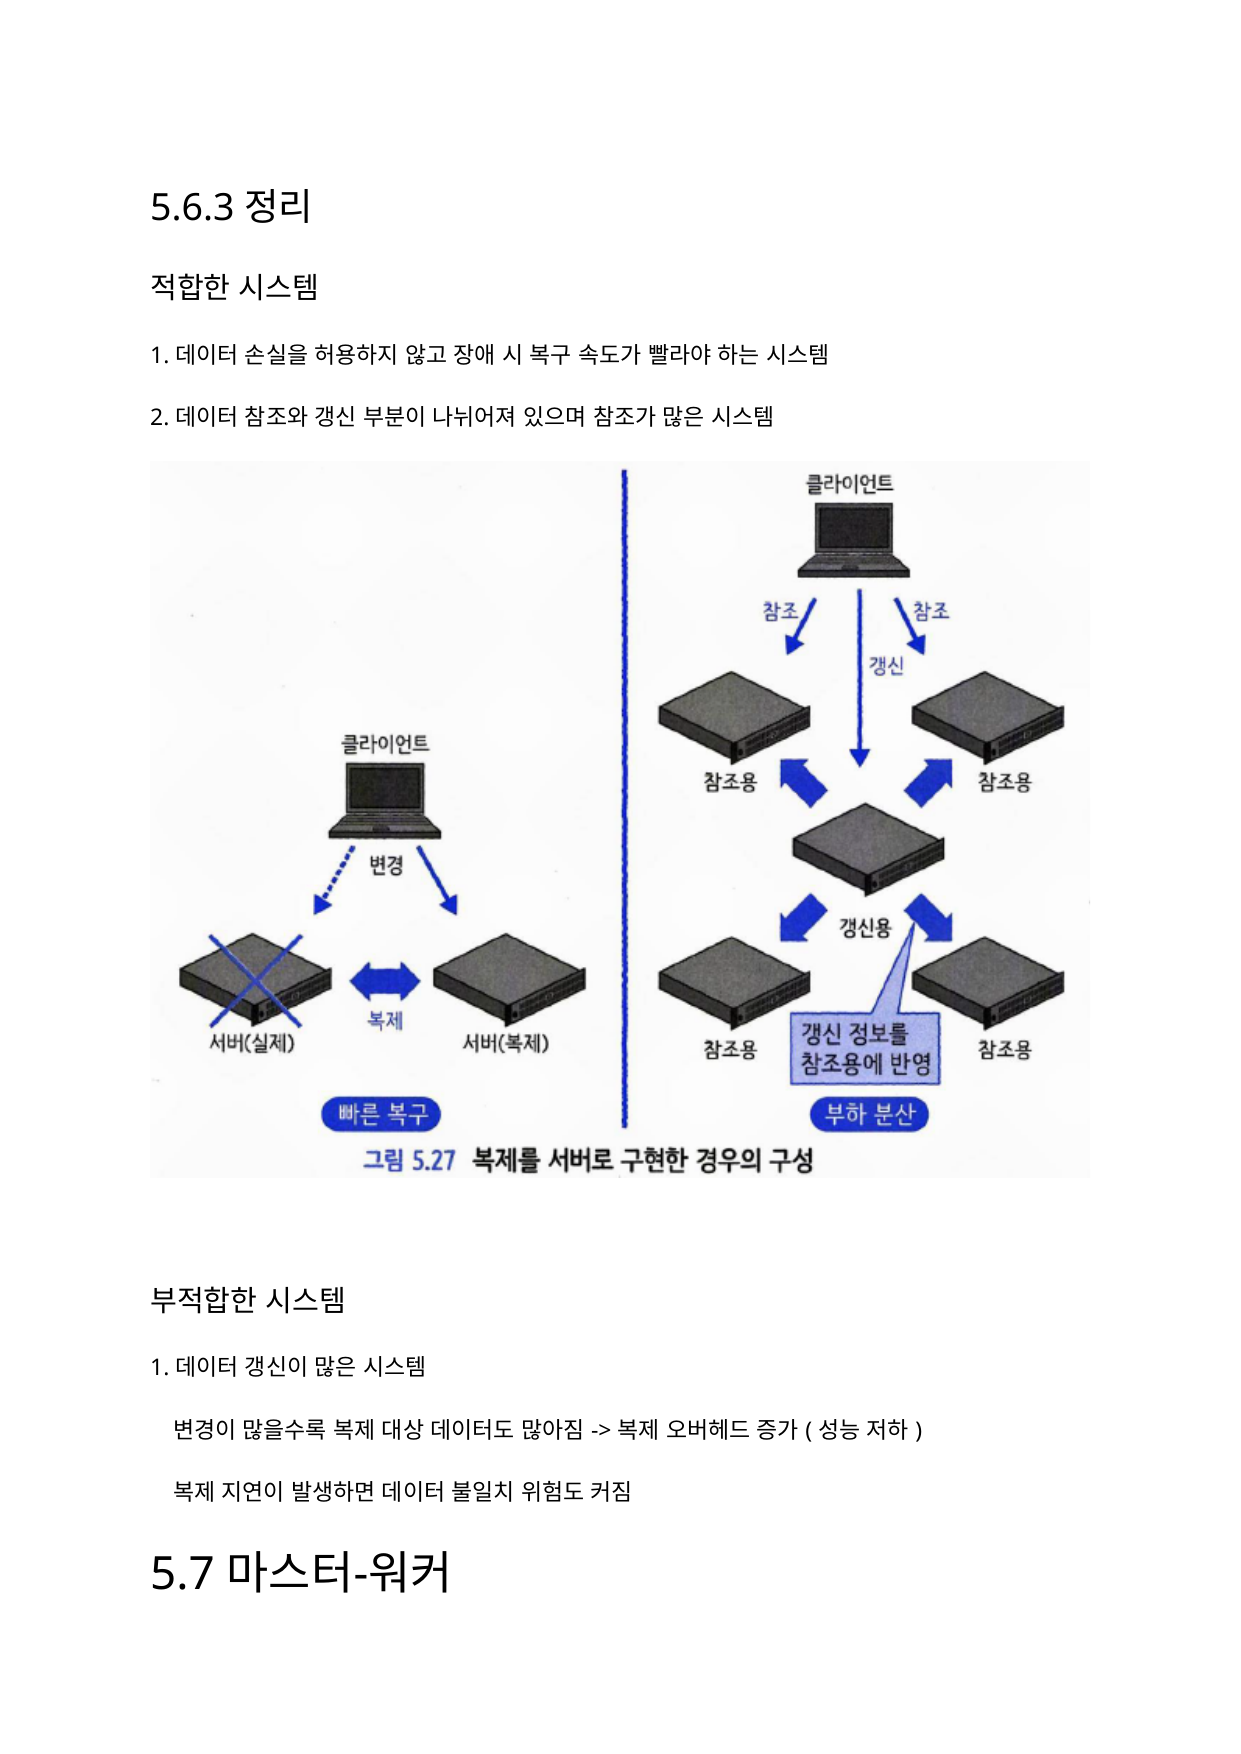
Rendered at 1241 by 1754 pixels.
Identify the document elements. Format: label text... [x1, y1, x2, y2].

text 5.7 마스터-워커 [150, 1537, 1090, 1603]
text 5.6.3 정리 [150, 177, 1090, 232]
text 1. 데이터 갱신이 많은 시스템 [150, 1349, 1090, 1382]
text 2. 데이터 참조와 갱신 부분이 나뉘어져 있으며 참조가 많은 시스템 [150, 399, 1090, 432]
text 변경이 많을수록 복제 대상 데이터도 많아짐 -> 복제 오버헤드 증가 ( 성능 저하 ) [150, 1412, 1090, 1445]
text 1. 데이터 손실을 허용하지 않고 장애 시 복구 속도가 빨라야 하는 시스템 [150, 337, 1090, 370]
text 적합한 시스템 [150, 265, 1090, 307]
text 부적합한 시스템 [150, 1278, 1090, 1320]
picture [150, 461, 1091, 1178]
text 복제 지연이 발생하면 데이터 불일치 위험도 커짐 [150, 1474, 1090, 1507]
